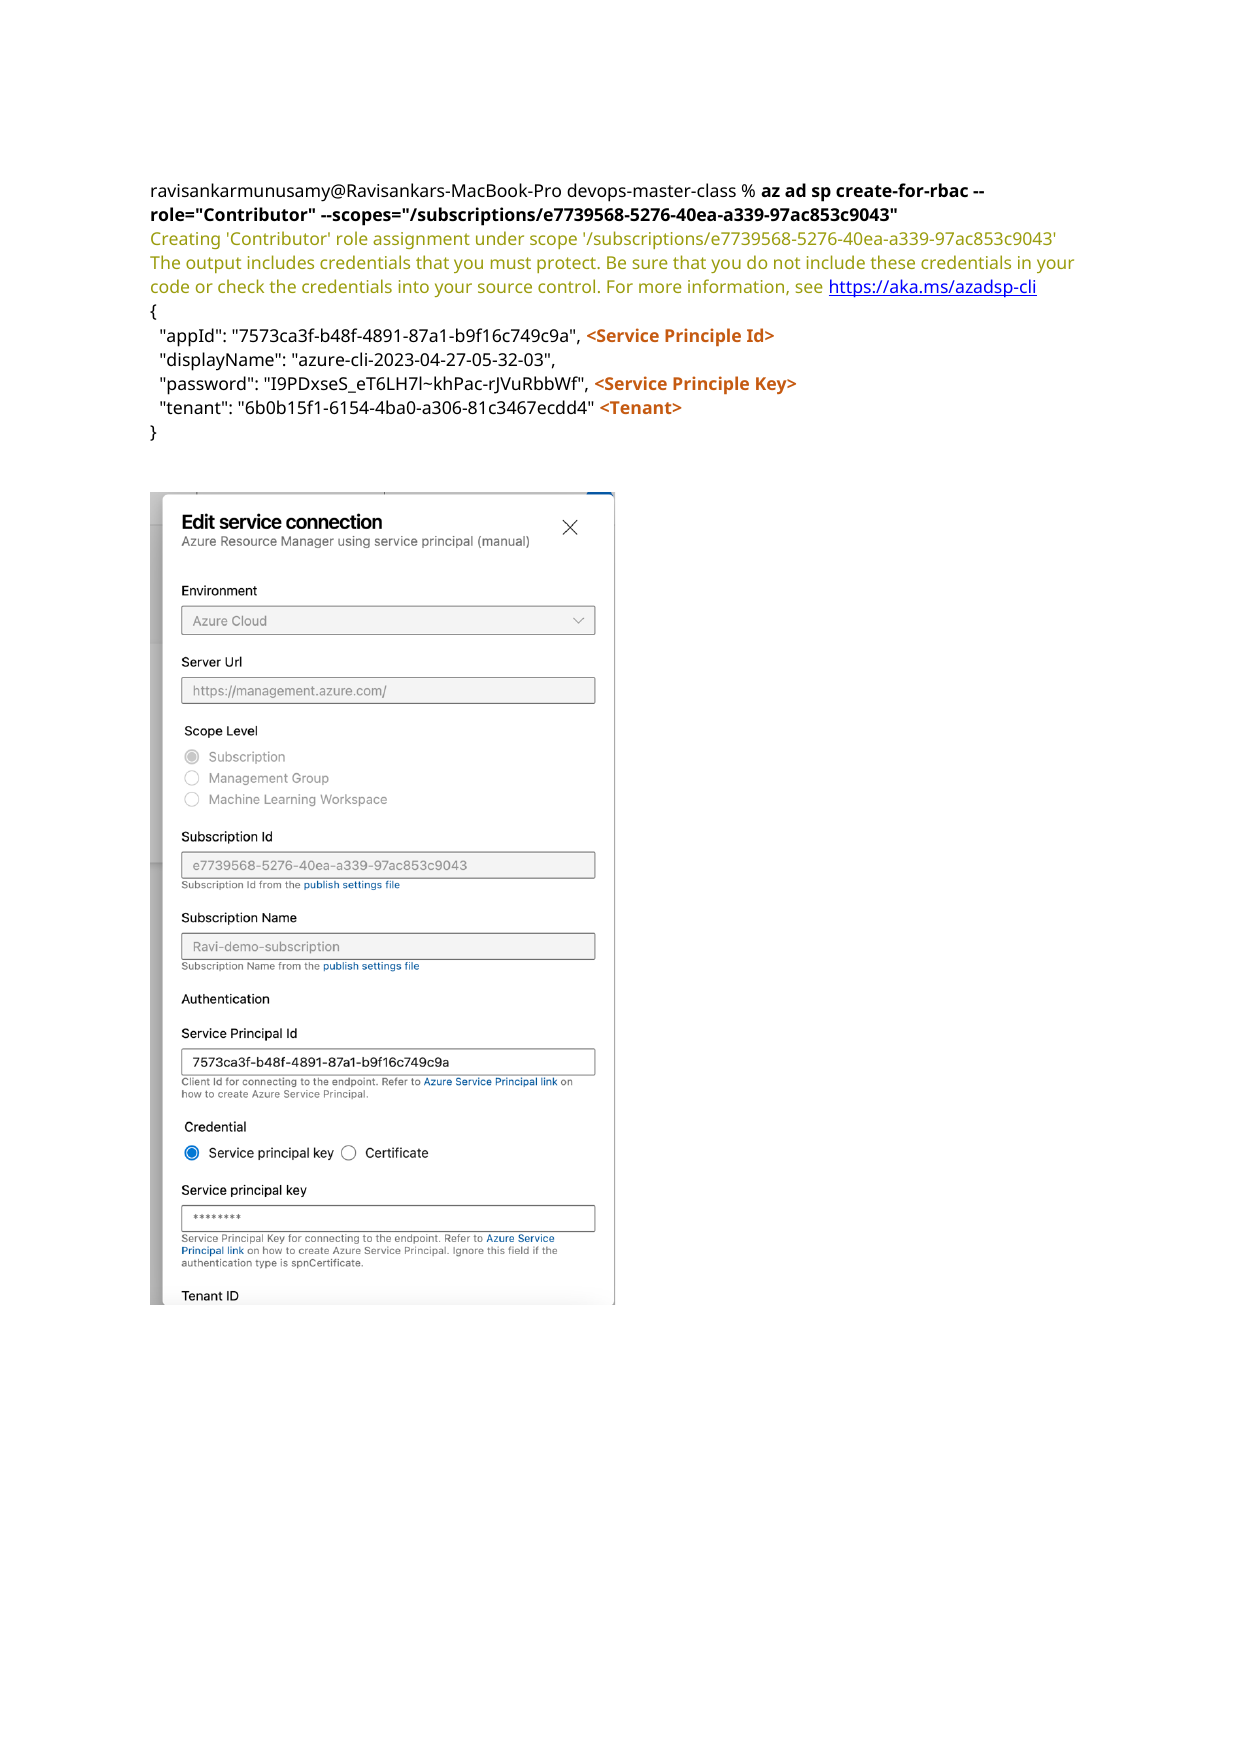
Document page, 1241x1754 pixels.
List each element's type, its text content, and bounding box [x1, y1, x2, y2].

text { [150, 299, 1090, 323]
text "tenant": "6b0b15f1-6154-4ba0-a306-81c3467ecdd4" <Tenant> [150, 396, 1090, 420]
text } [150, 420, 1090, 444]
text Creating 'Contributor' role assignment under scope '/subscriptions/e7739568-5276-40ea-a339-97ac853c9043' [150, 226, 1090, 251]
picture [150, 492, 615, 1305]
text "password": "I9PDxseS_eT6LH7l~khPac-rJVuRbbWf", <Service Principle Key> [150, 371, 1090, 396]
text "displayName": "azure-cli-2023-04-27-05-32-03", [150, 347, 1090, 371]
text "appId": "7573ca3f-b48f-4891-87a1-b9f16c749c9a", <Service Principle Id> [150, 323, 1090, 347]
text ravisankarmunusamy@Ravisankars-MacBook-Pro devops-master-class % az ad sp create-for-rbac --role="Contributor" --scopes="/subscriptions/e7739568-5276-40ea-a339-97ac853c9043" [150, 178, 1090, 226]
text The output includes credentials that you must protect. Be sure that you do not include these credentials in your code or check the credentials into your source control. For more information, see https://aka.ms/azadsp-cli [150, 251, 1090, 299]
